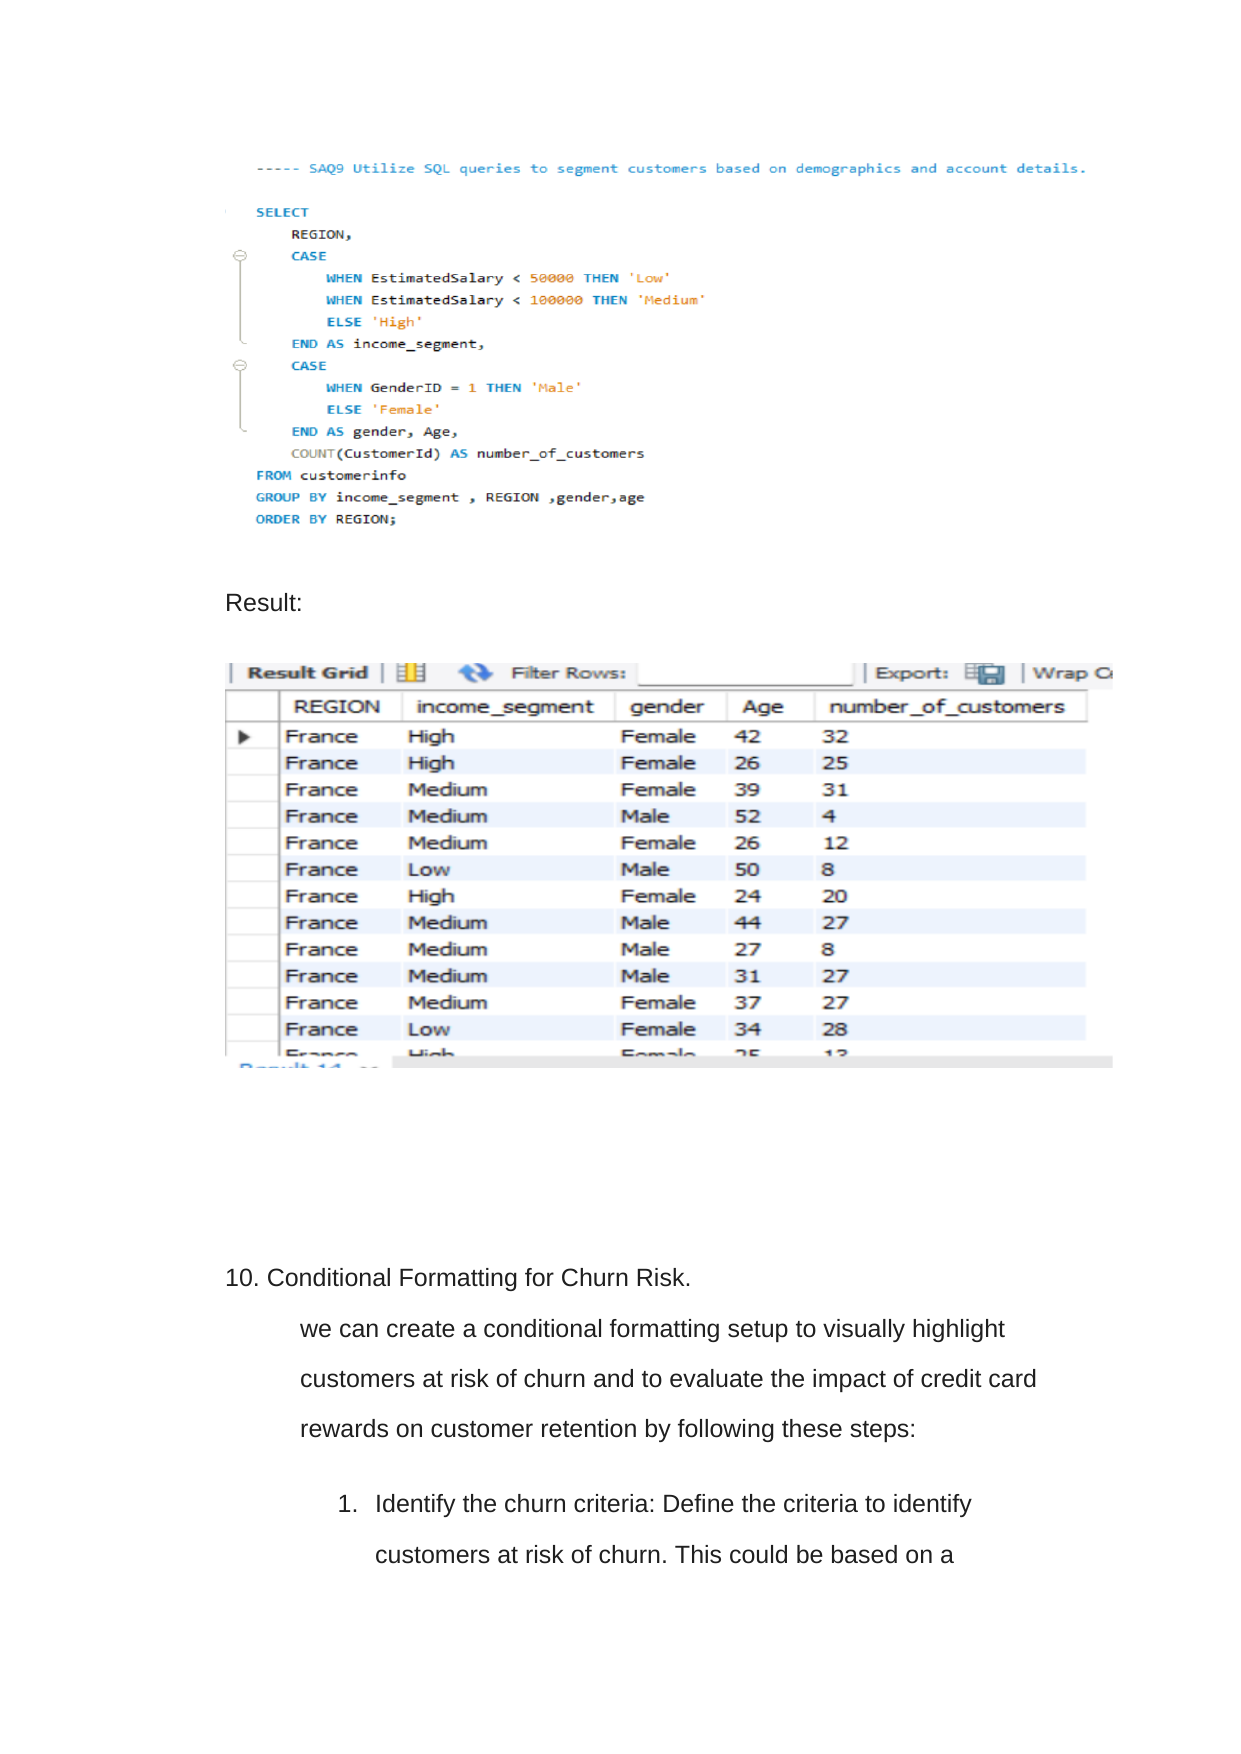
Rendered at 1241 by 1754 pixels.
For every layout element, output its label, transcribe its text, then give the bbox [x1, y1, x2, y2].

text Result: [225, 588, 1090, 617]
picture [225, 150, 1166, 544]
picture [225, 663, 1113, 1068]
text 10. Conditional Formatting for Churn Risk. we can create a conditional formatting setup to visually highlight customers at risk of churn and to evaluate the impact of credit card rewards on customer retention by following these steps: [225, 1263, 1090, 1443]
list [337, 1489, 1090, 1568]
